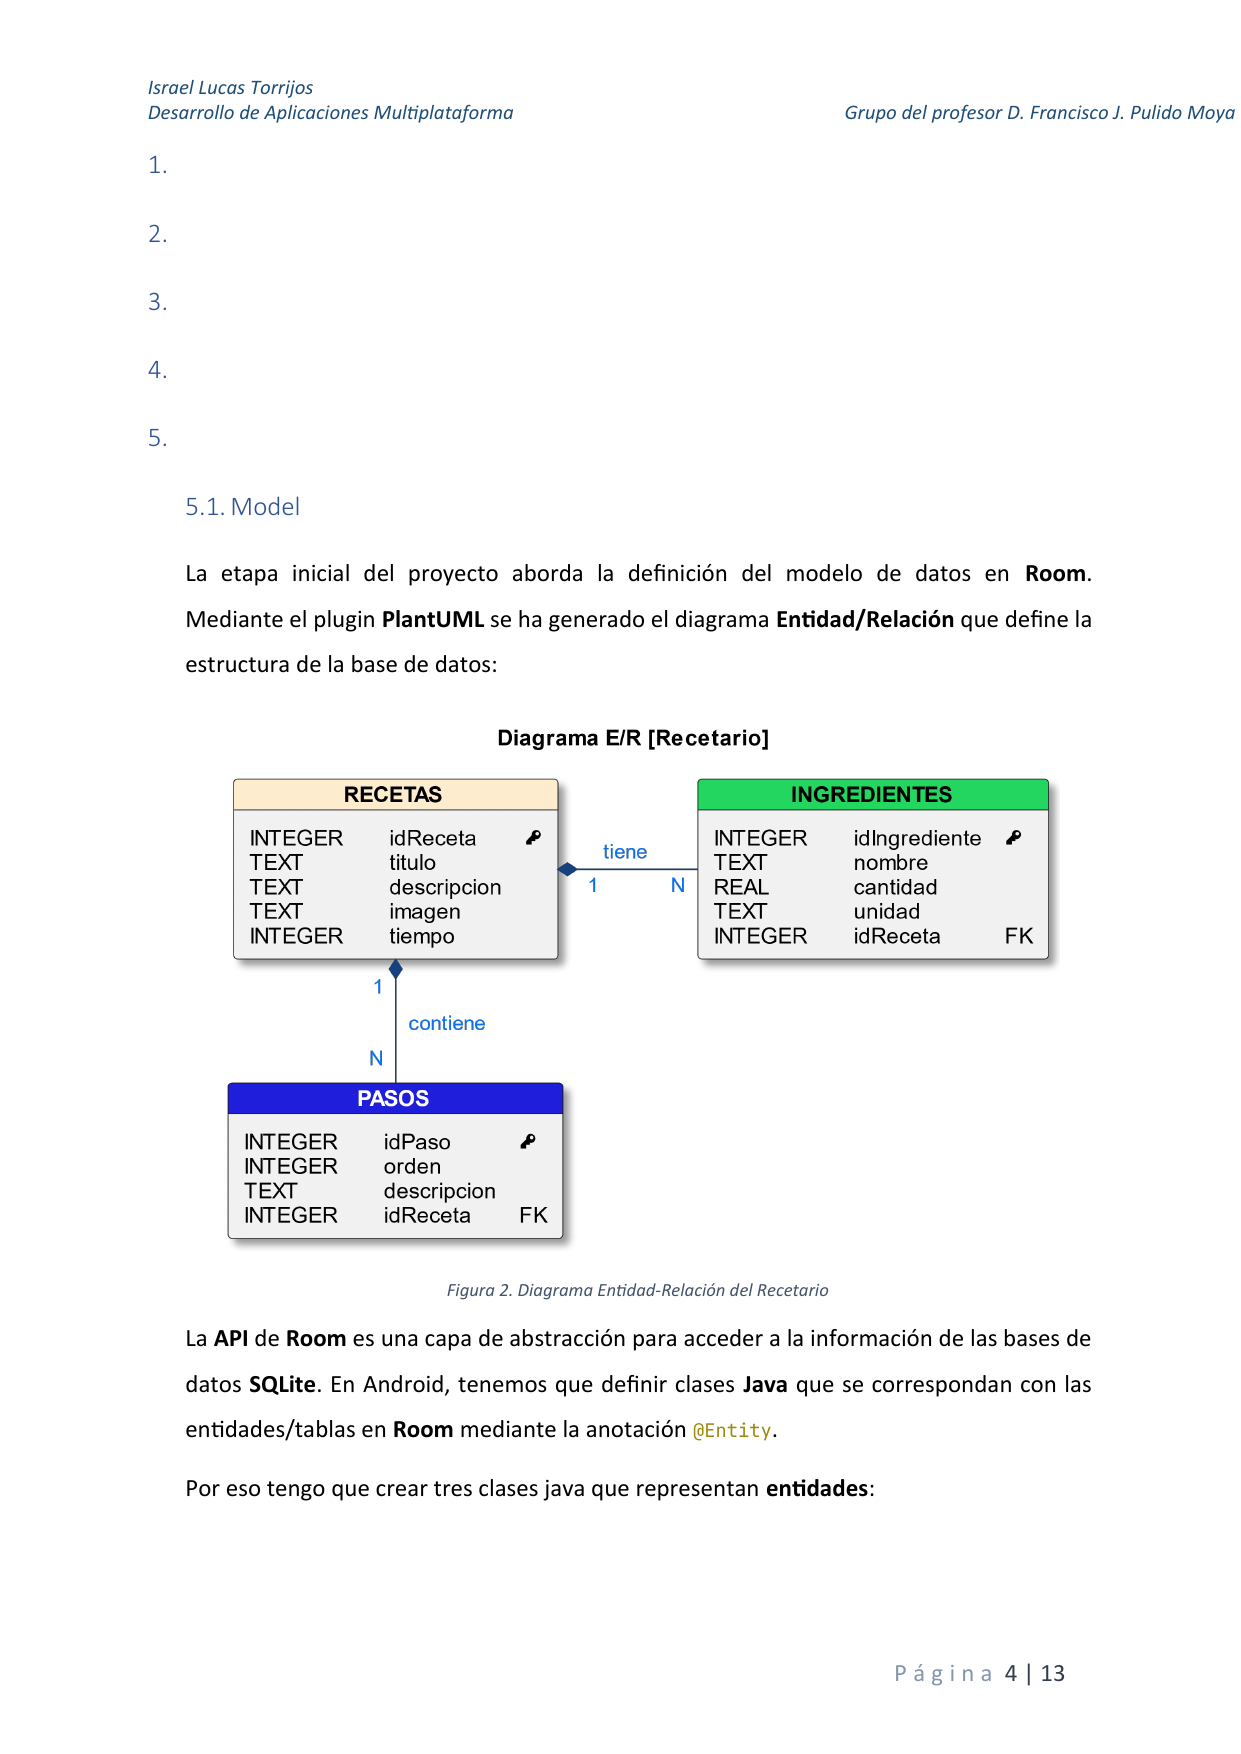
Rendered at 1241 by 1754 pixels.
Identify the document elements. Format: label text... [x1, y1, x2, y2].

text Por eso tengo que crear tres clases java que representan entidades: [185, 1472, 1092, 1502]
picture [217, 706, 1060, 1251]
text La etapa inicial del proyecto aborda la definición del modelo de datos en Room. Mediante el plugin PlantUML se ha generado el diagrama Entidad/Relación que define la estructura de la base de datos: [185, 557, 1092, 679]
text La API de Room es una capa de abstracción para acceder a la información de las bases de datos SQLite. En Android, tenemos que definir clases Java que se correspondan con las entidades/tablas en Room mediante la anotación @Entity. [185, 1322, 1092, 1444]
text Figura 2. Diagrama Entidad-Relación del Recetario [185, 1278, 1092, 1301]
subtitle Model [185, 489, 1092, 522]
